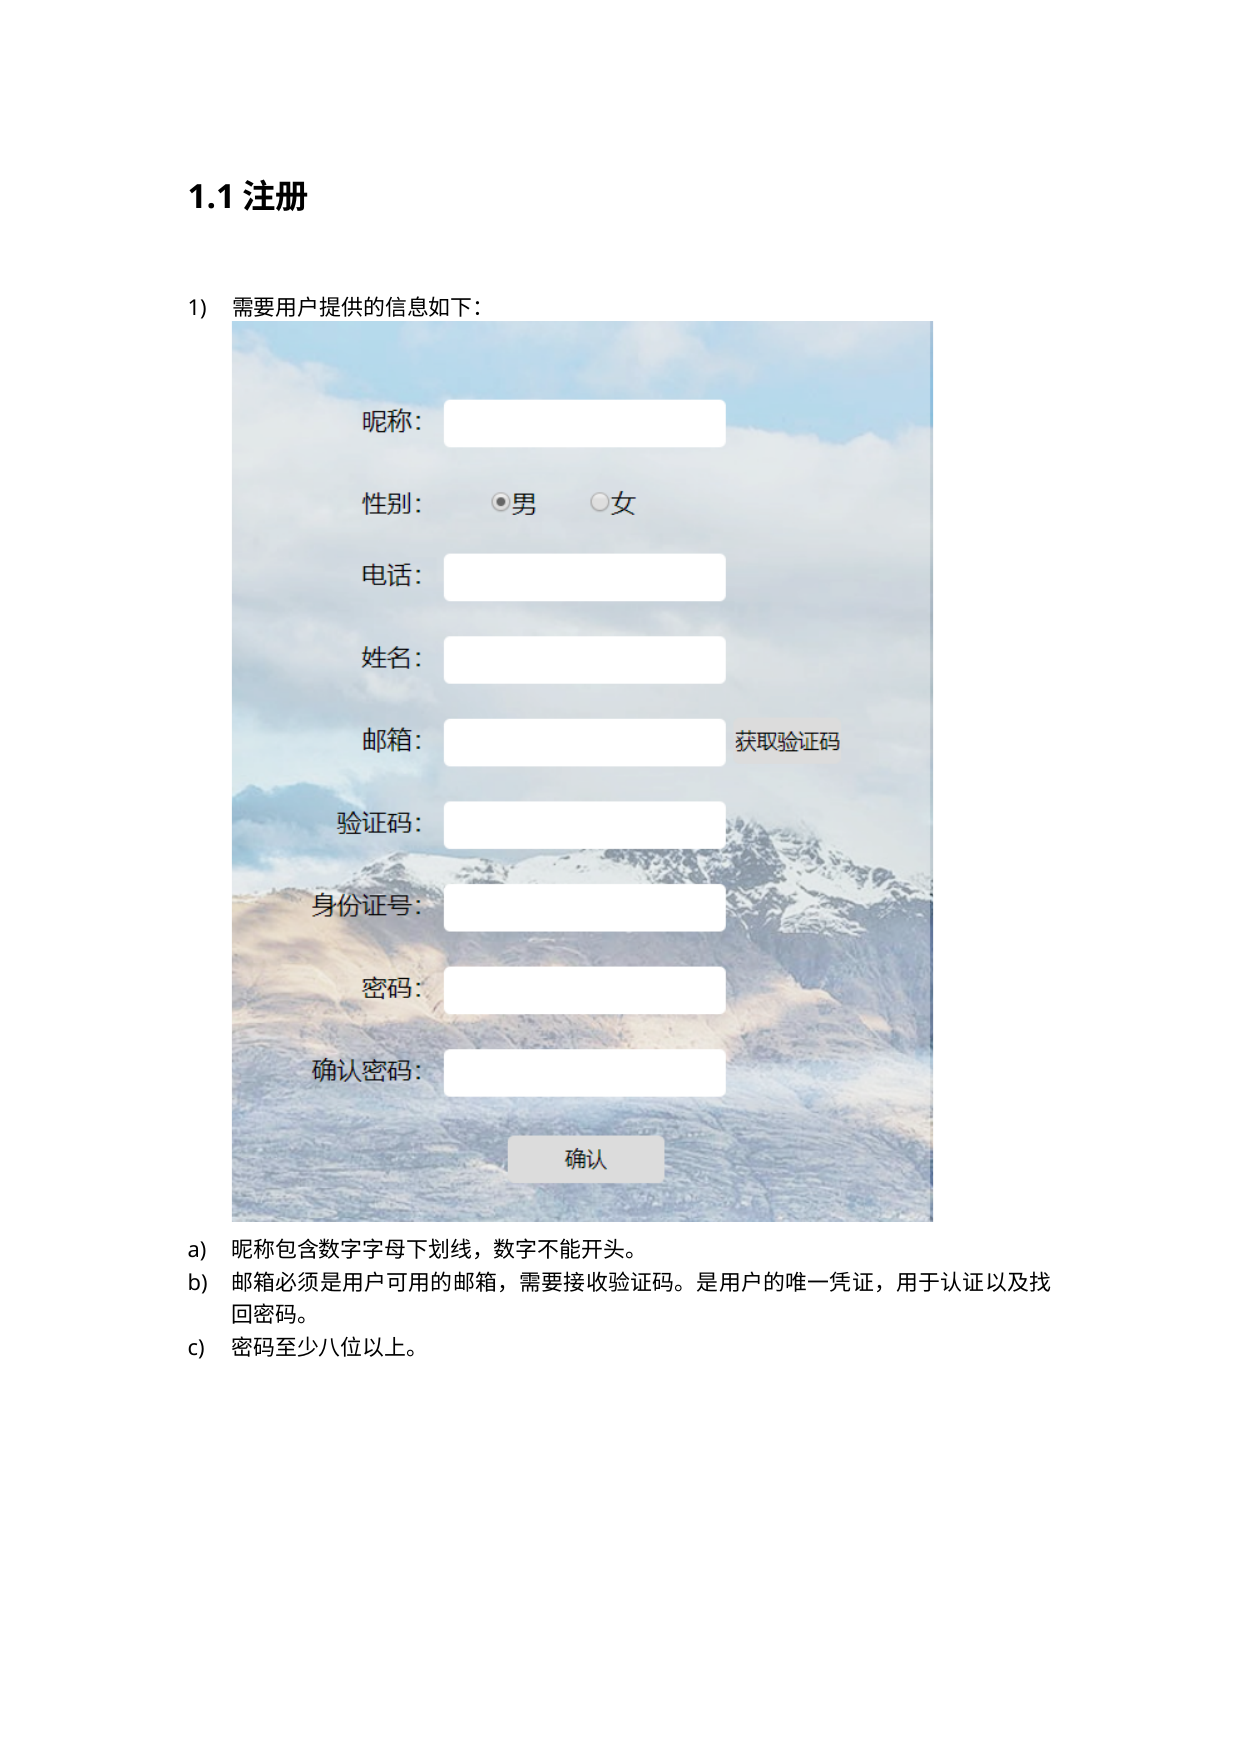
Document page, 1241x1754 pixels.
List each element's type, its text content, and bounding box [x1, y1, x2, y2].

subtitle 1.1注册 [187, 162, 1053, 227]
list 需要用户提供的信息如下： [187, 289, 1053, 322]
picture [231, 321, 934, 1222]
list 邮箱必须是用户可用的邮箱，需要接收验证码。是用户的唯一凭证，用于认证以及找回密码。 [187, 1264, 1053, 1329]
list 密码至少八位以上。 [187, 1329, 1053, 1362]
list 昵称包含数字字母下划线，数字不能开头。 [187, 1232, 1053, 1264]
